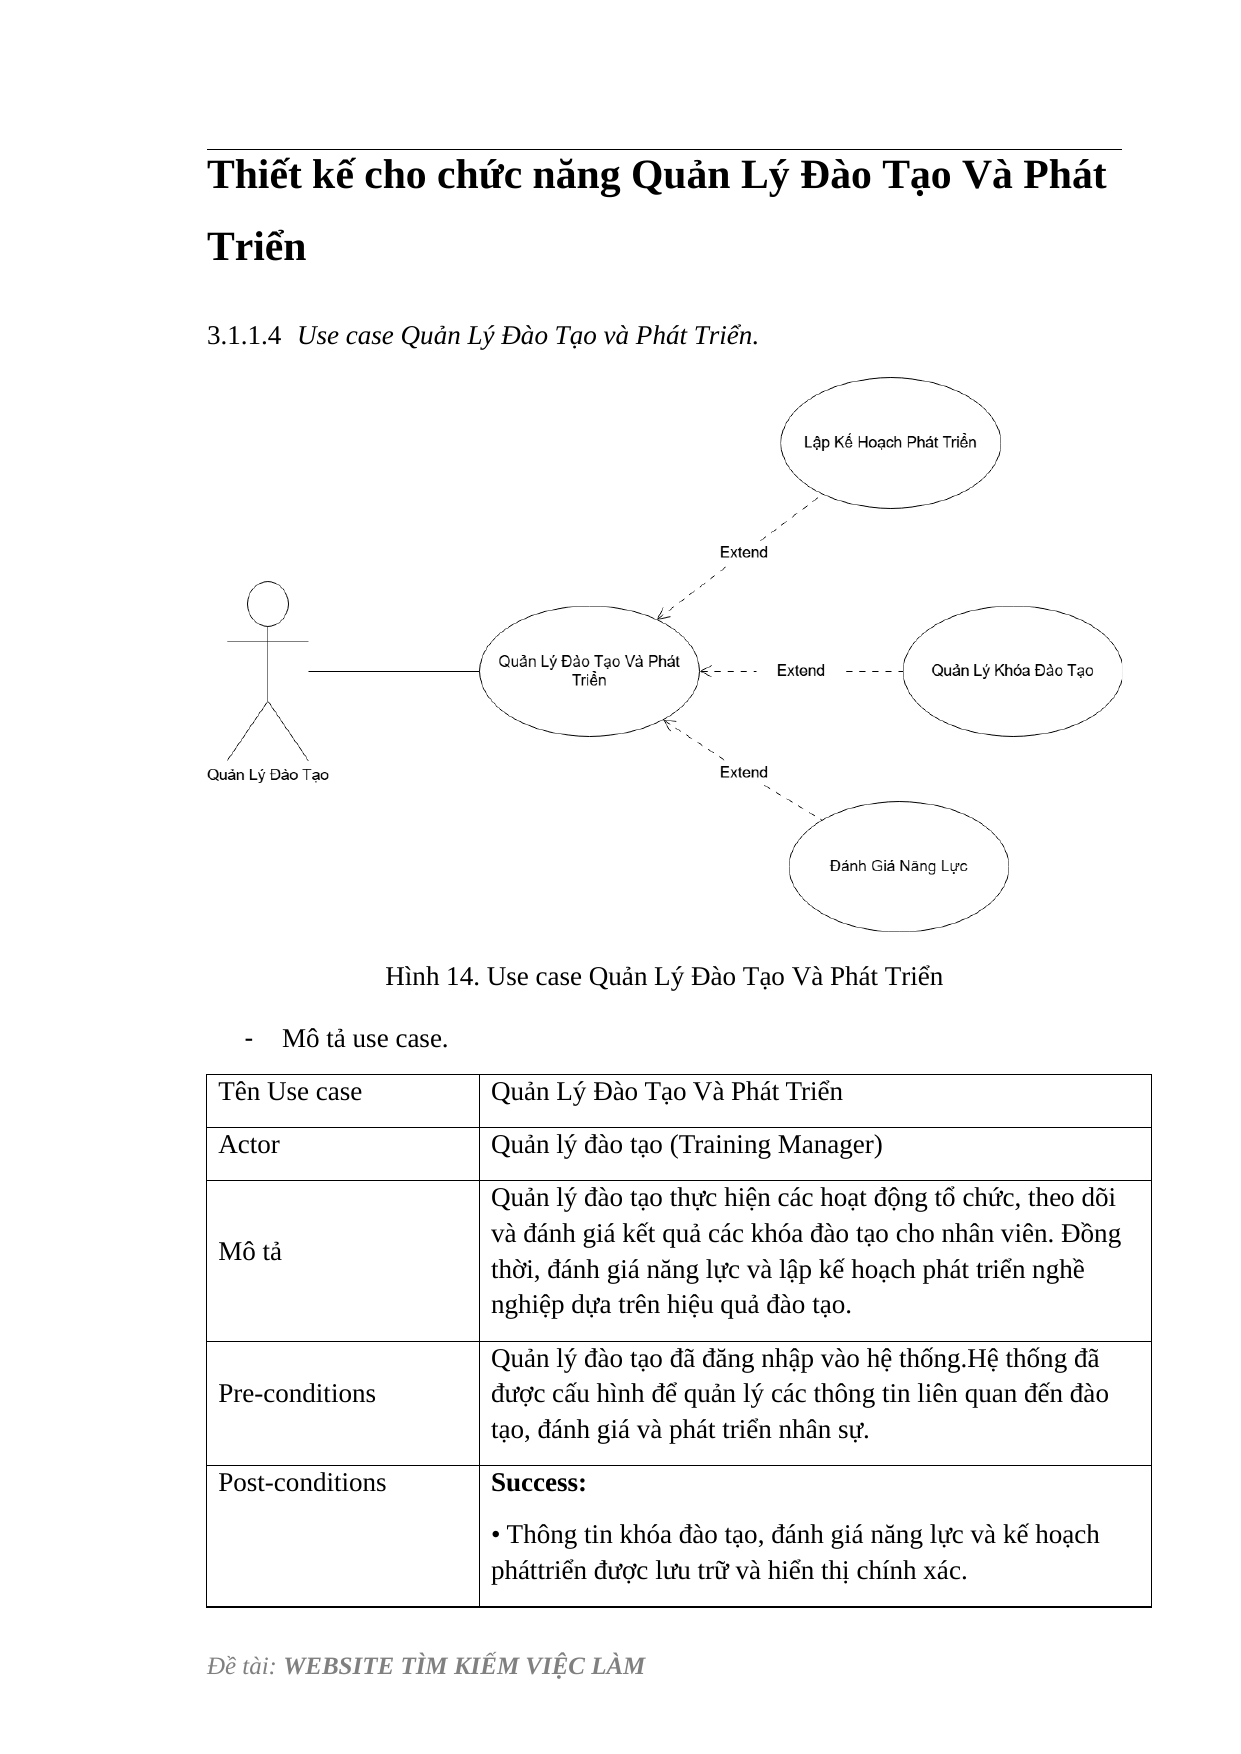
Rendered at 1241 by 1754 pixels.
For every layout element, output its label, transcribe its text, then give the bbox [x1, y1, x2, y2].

subtitle Use case Quản Lý Đào Tạo và Phát Triển. [207, 319, 1122, 350]
table_cell Post-conditions [207, 1466, 479, 1606]
table_cell Quản lý đào tạo đã đăng nhập vào hệ thống.Hệ thống đã được cấu hình để quản lý các thông tin liên quan đến đào tạo, đánh giá và phát triển nhân sự. [480, 1342, 1151, 1465]
table_cell Mô tả [207, 1181, 479, 1341]
table_header Quản Lý Đào Tạo Và Phát Triển [480, 1075, 1151, 1127]
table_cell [480, 1466, 1151, 1606]
table_cell Quản lý đào tạo (Training Manager) [480, 1128, 1151, 1180]
list Mô tả use case. [244, 1019, 1122, 1056]
table_header Tên Use case [207, 1075, 479, 1127]
picture [206, 377, 1123, 932]
table_cell Pre-conditions [207, 1342, 479, 1465]
text Thiết kế cho chức năng Quản Lý Đào Tạo Và Phát Triển [207, 150, 1122, 270]
table_cell Actor [207, 1128, 479, 1180]
table_cell Quản lý đào tạo thực hiện các hoạt động tổ chức, theo dõi và đánh giá kết quả các khóa đào tạo cho nhân viên. Đồng thời, đánh giá năng lực và lập kế hoạch phát triển nghề nghiệp dựa trên hiệu quả đào tạo. [480, 1181, 1151, 1341]
text Hình 14. Use case Quản Lý Đào Tạo Và Phát Triển [207, 959, 1122, 991]
